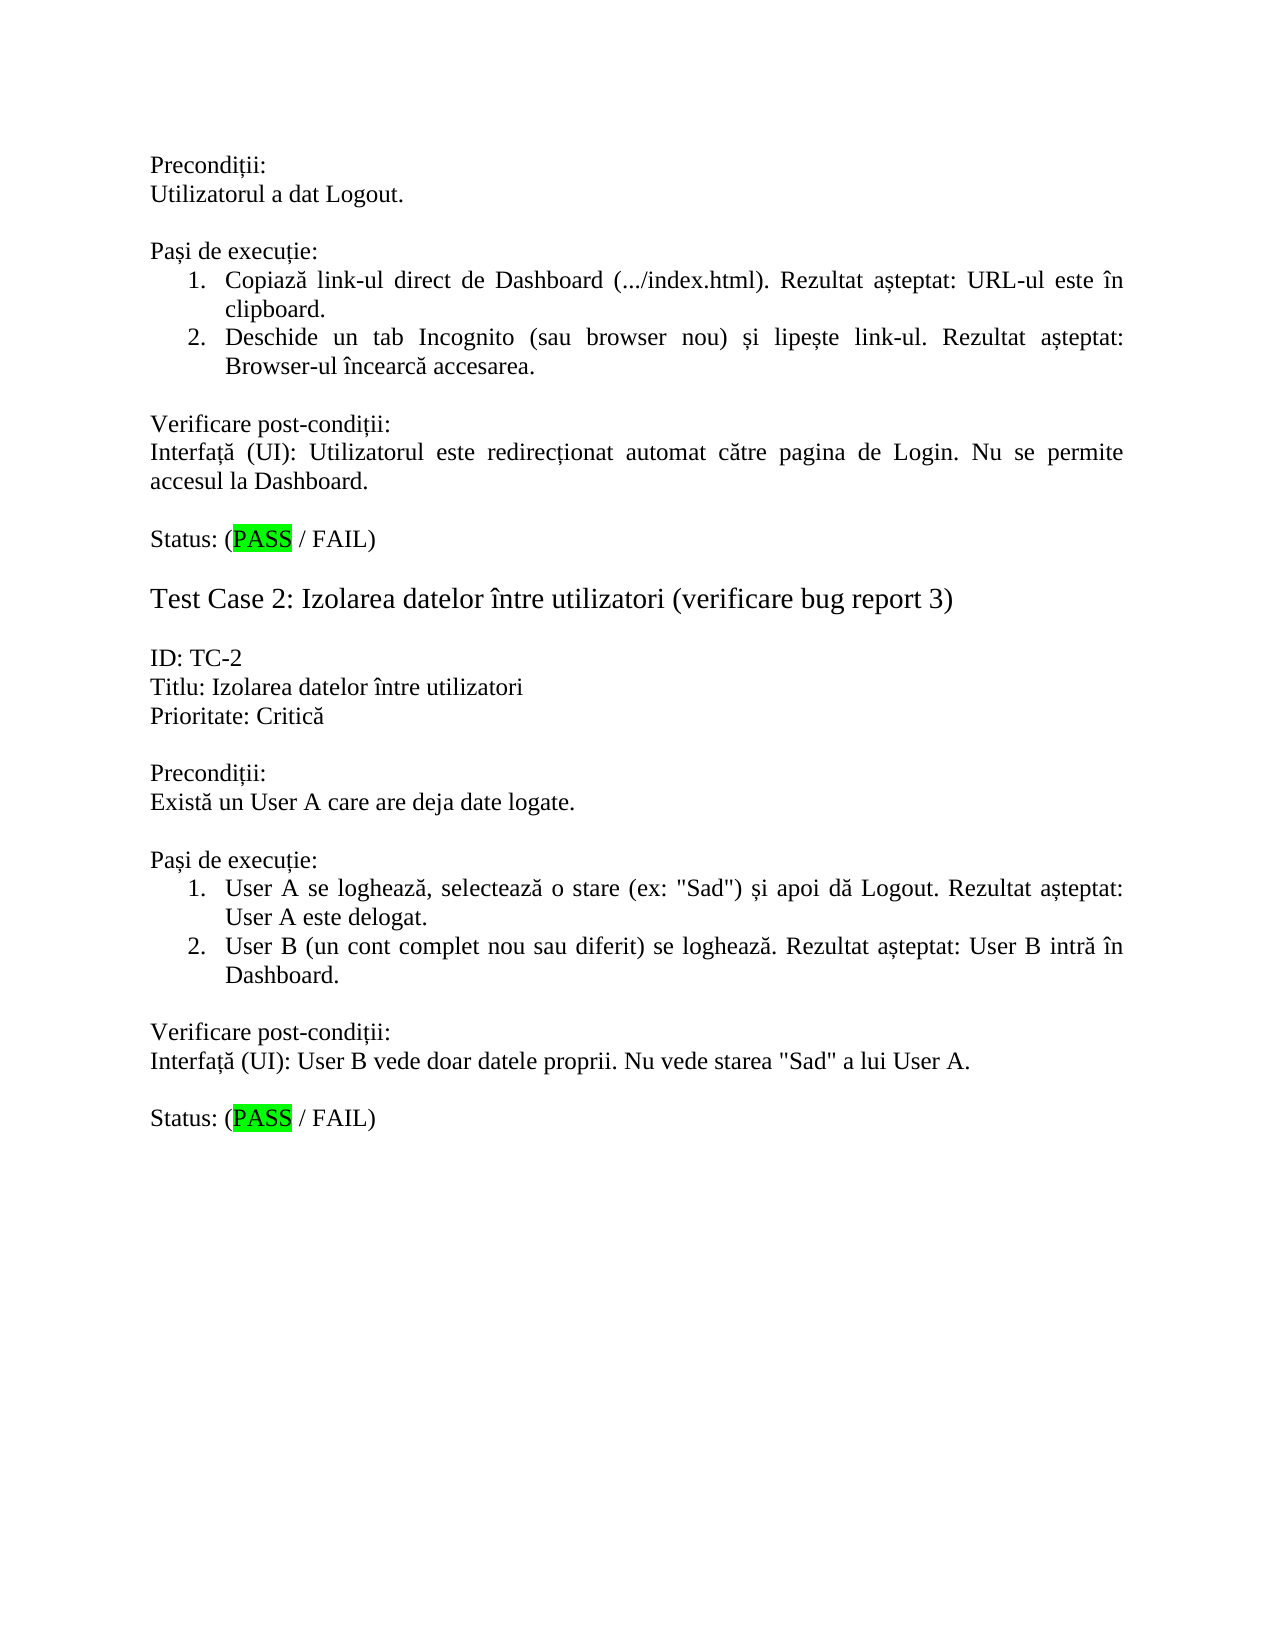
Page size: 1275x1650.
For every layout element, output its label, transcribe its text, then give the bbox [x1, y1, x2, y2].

list User B (un cont complet nou sau diferit) se loghează. Rezultat așteptat: User B intră în Dashboard. [187, 931, 1125, 988]
text Există un User A care are deja date logate. [150, 787, 1125, 816]
text Status: (PASS / FAIL) [292, 524, 1125, 552]
list Copiază link-ul direct de Dashboard (.../index.html). Rezultat așteptat: URL-ul este în clipboard. [187, 265, 1125, 322]
text Utilizatorul a dat Logout. [150, 179, 1125, 207]
text Verificare post-condiții: [150, 409, 1125, 437]
text Pași de execuție: [150, 236, 1125, 265]
text Status: (PASS / FAIL) [150, 1103, 1125, 1132]
list User A se loghează, selectează o stare (ex: "Sad") și apoi dă Logout. Rezultat așteptat: User A este delogat. [187, 873, 1125, 931]
text Verificare post-condiții: [150, 1017, 1125, 1046]
text Titlu: Izolarea datelor între utilizatori [150, 672, 1125, 701]
text Interfață (UI): User B vede doar datele proprii. Nu vede starea "Sad" a lui User A. [150, 1046, 1125, 1075]
text Precondiții: [150, 150, 1125, 179]
text Status: (PASS / FAIL) [150, 524, 233, 552]
text Precondiții: [150, 758, 1125, 787]
text Interfață (UI): Utilizatorul este redirecționat automat către pagina de Login. Nu se permite accesul la Dashboard. [150, 437, 1125, 495]
text ID: TC-2 [150, 643, 1125, 672]
list Deschide un tab Incognito (sau browser nou) și lipește link-ul. Rezultat așteptat: Browser-ul încearcă accesarea. [187, 322, 1125, 380]
text Test Case 2: Izolarea datelor între utilizatori (verificare bug report 3) [150, 581, 1125, 615]
text Prioritate: Critică [150, 701, 1125, 730]
text Pași de execuție: [150, 845, 1125, 873]
